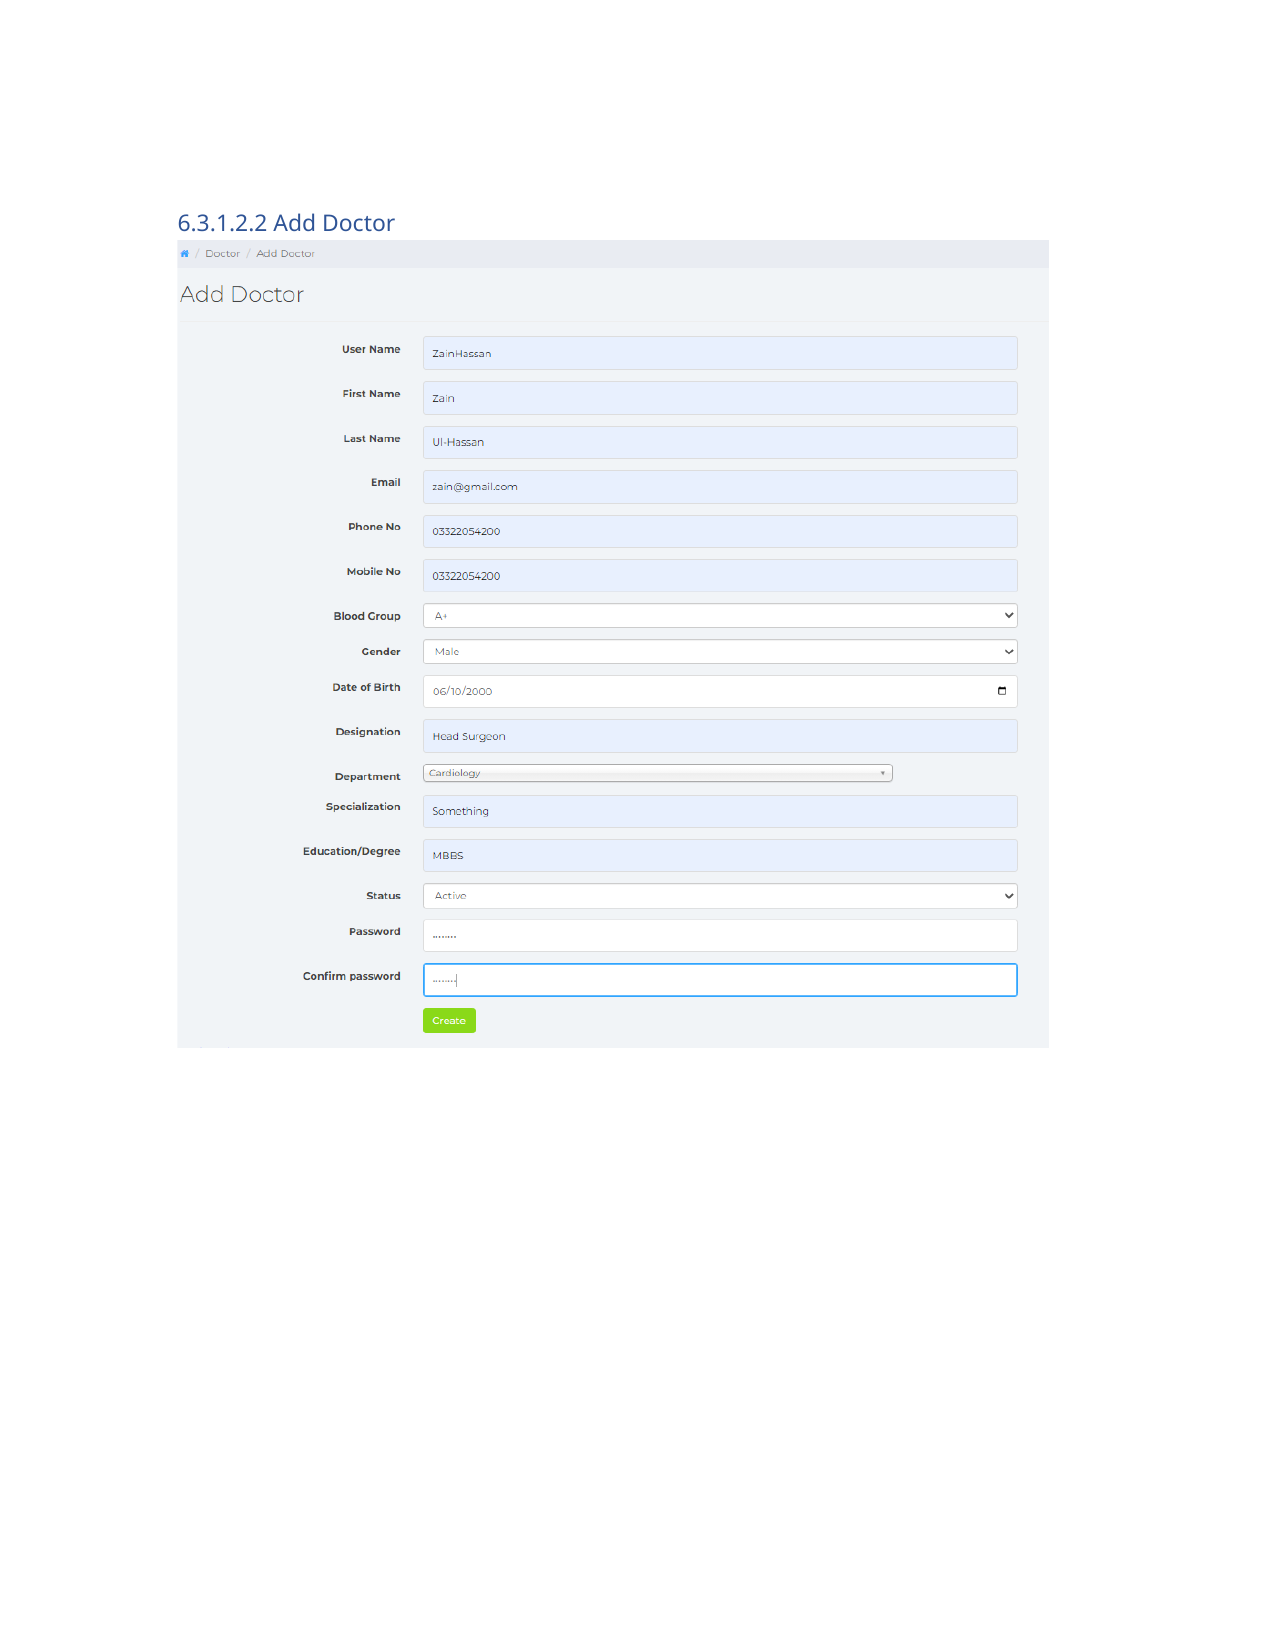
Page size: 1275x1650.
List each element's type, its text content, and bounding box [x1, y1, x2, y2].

subtitle 6.3.1.2.2 Add Doctor [177, 207, 1098, 238]
picture [177, 240, 1049, 1048]
